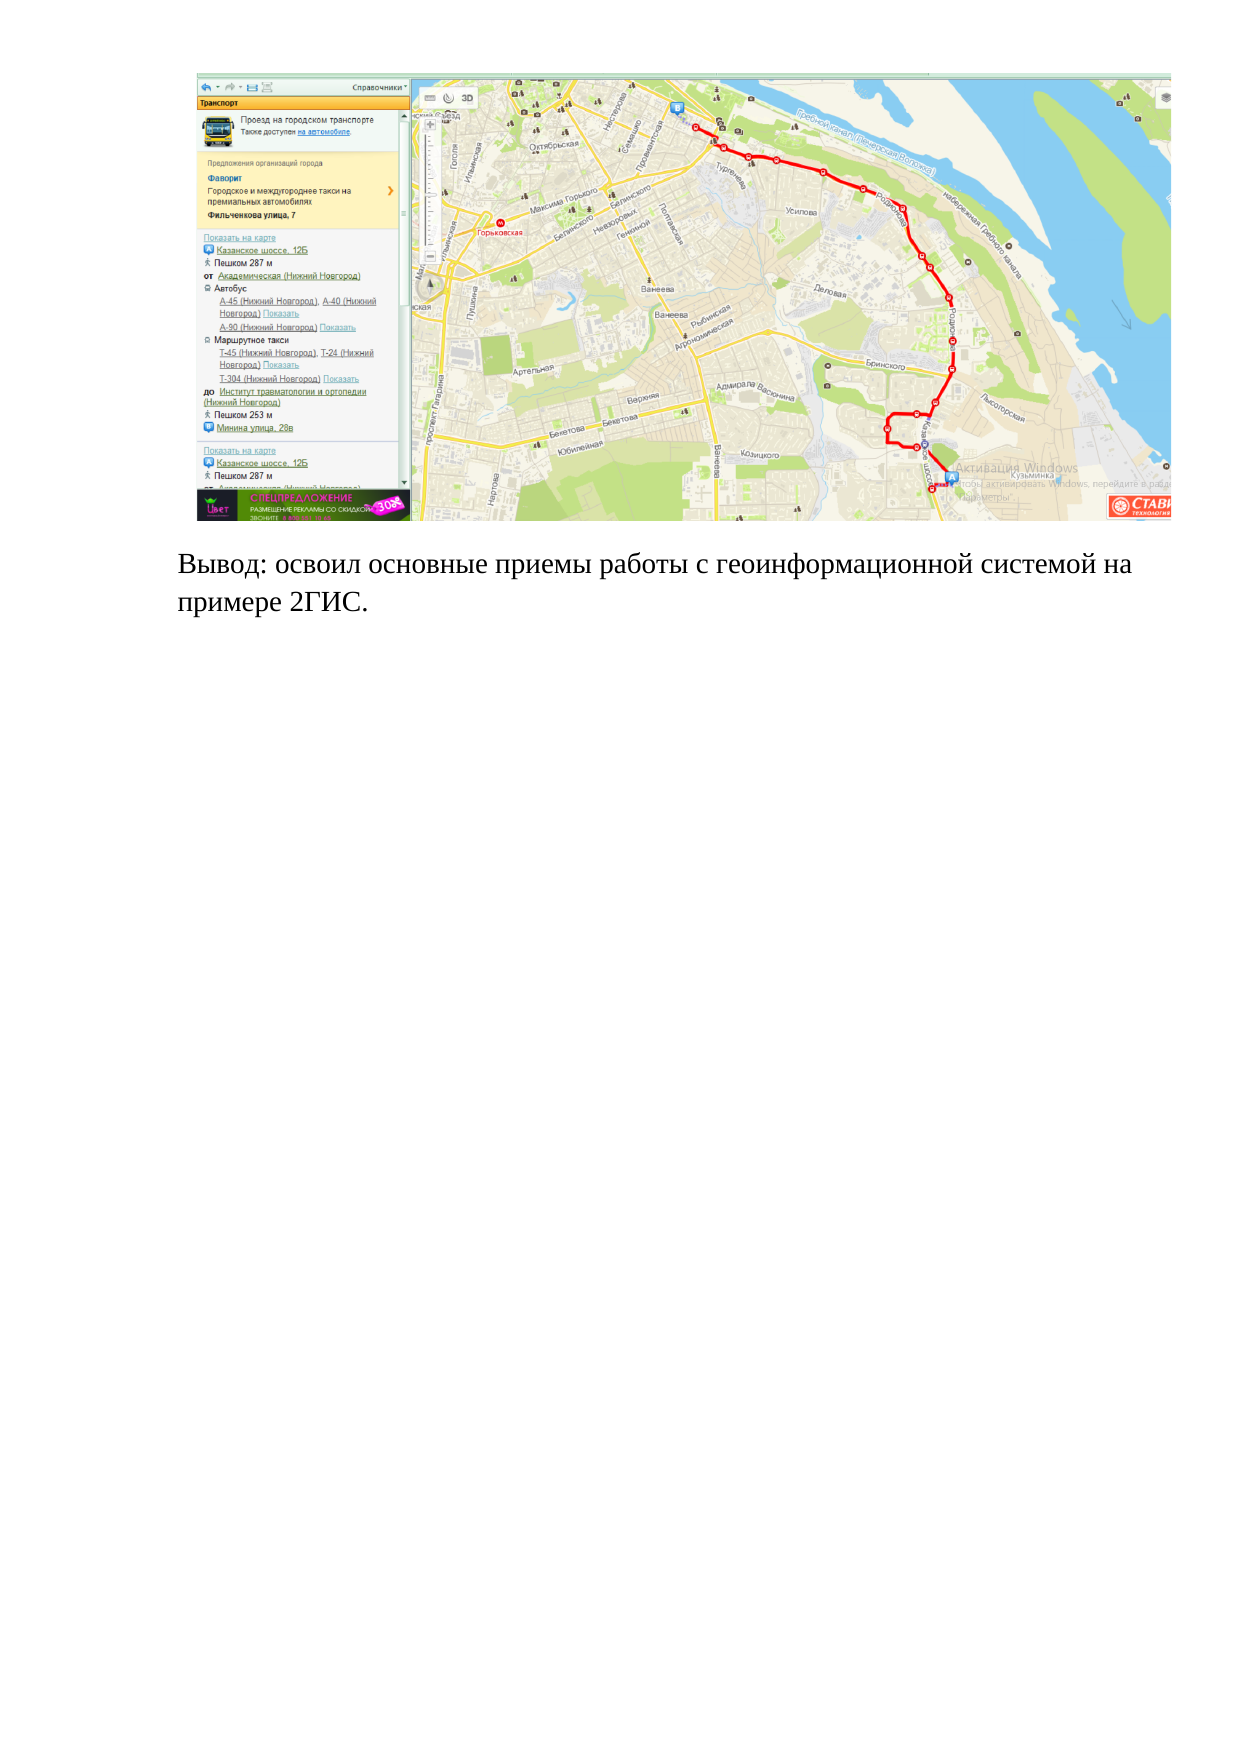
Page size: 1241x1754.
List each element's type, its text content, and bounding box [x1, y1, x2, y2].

text Вывод: освоил основные приемы работы с геоинформационной системой на примере 2ГИС. [177, 546, 1152, 618]
